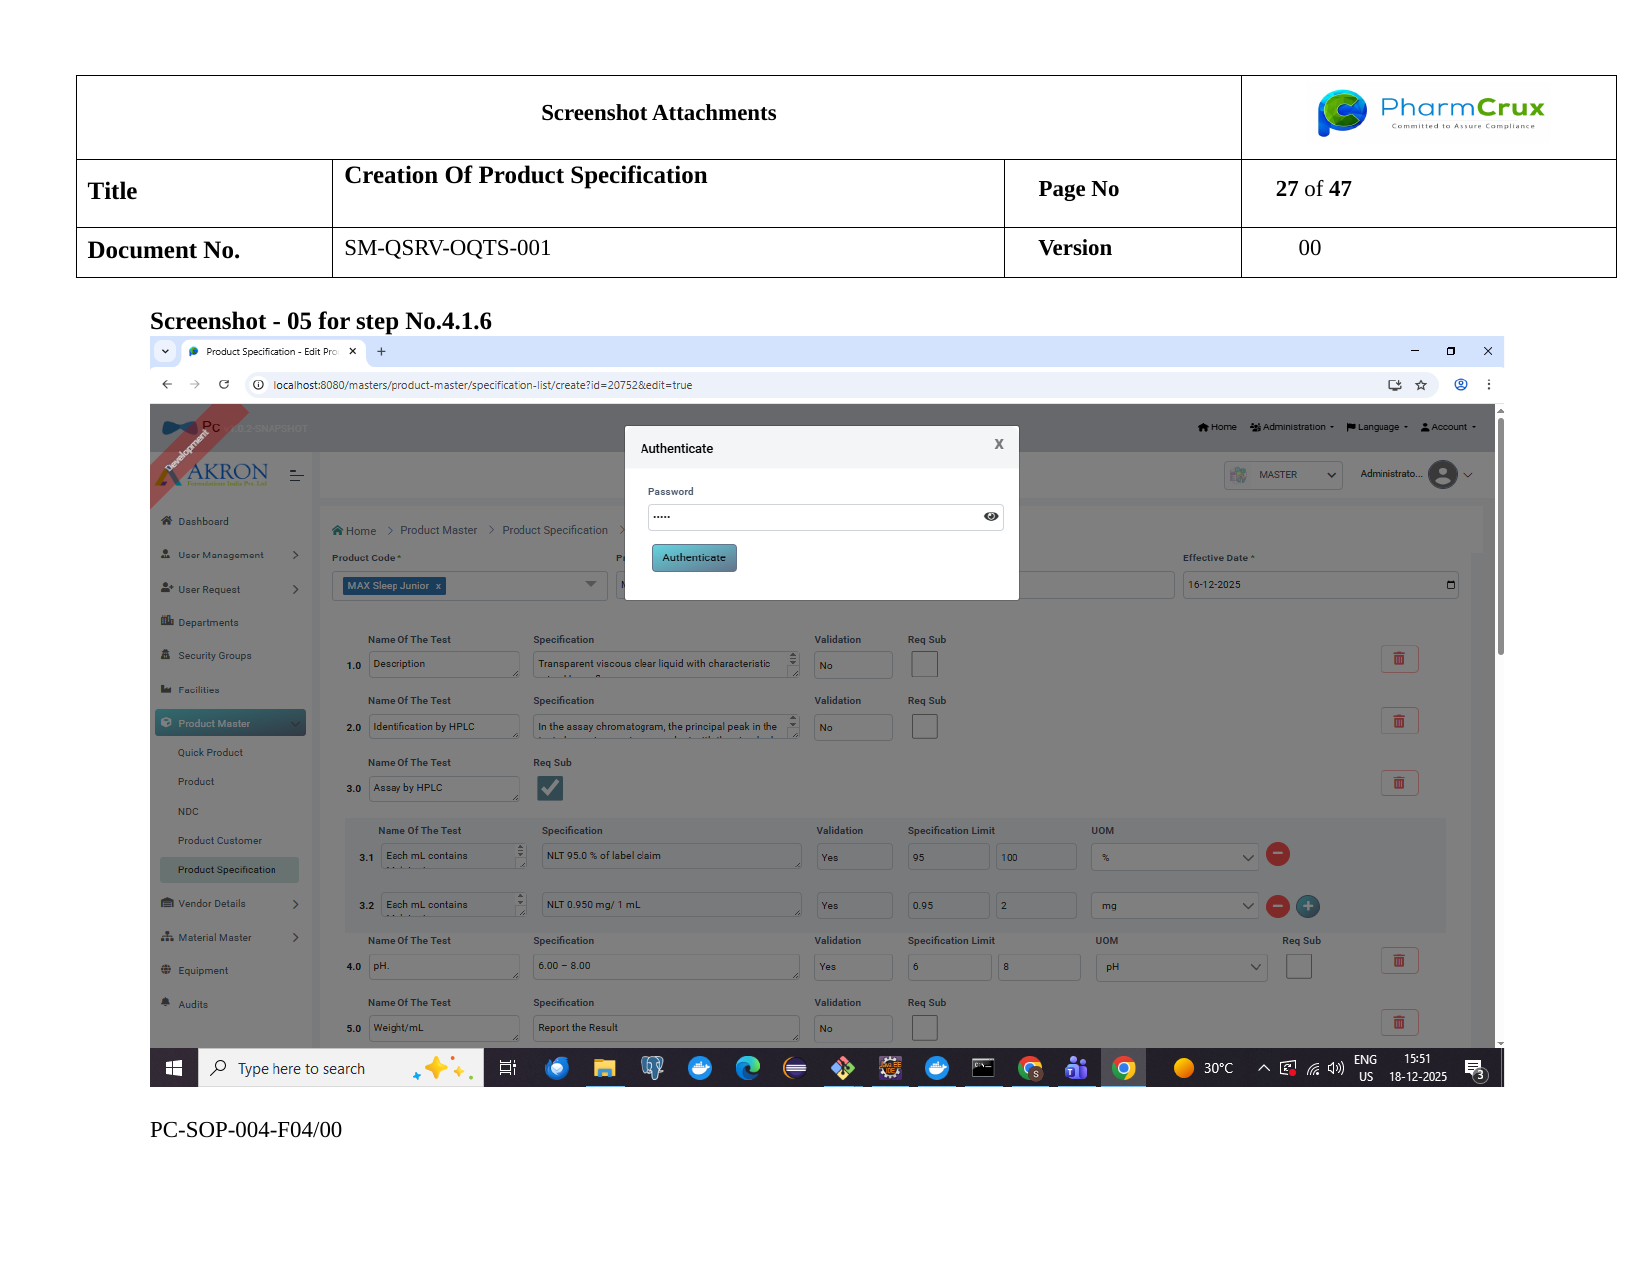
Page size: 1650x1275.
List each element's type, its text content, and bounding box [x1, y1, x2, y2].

picture [150, 336, 1505, 1087]
text Screenshot - 05 for step No.4.1.6 [150, 306, 1500, 336]
picture [1307, 82, 1551, 143]
